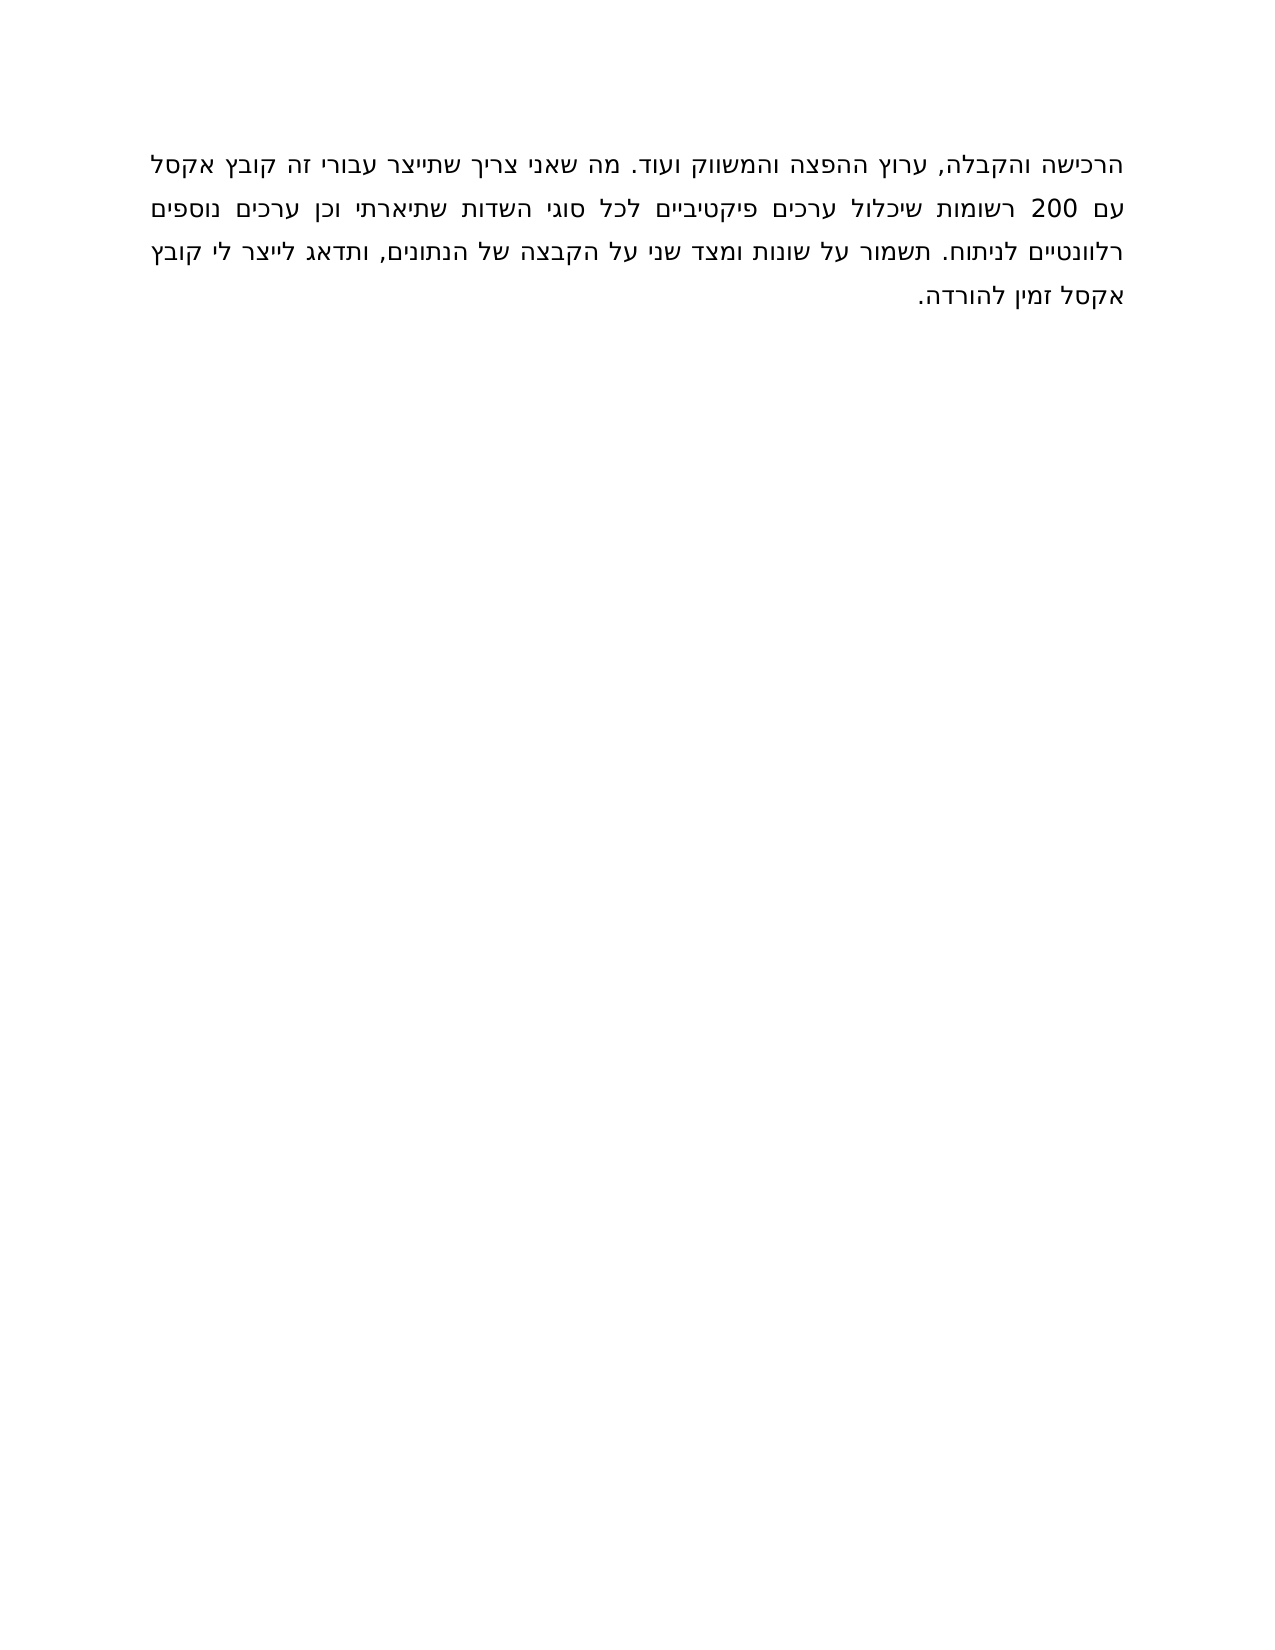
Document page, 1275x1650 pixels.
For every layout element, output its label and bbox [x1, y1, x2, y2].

text [150, 150, 1125, 310]
